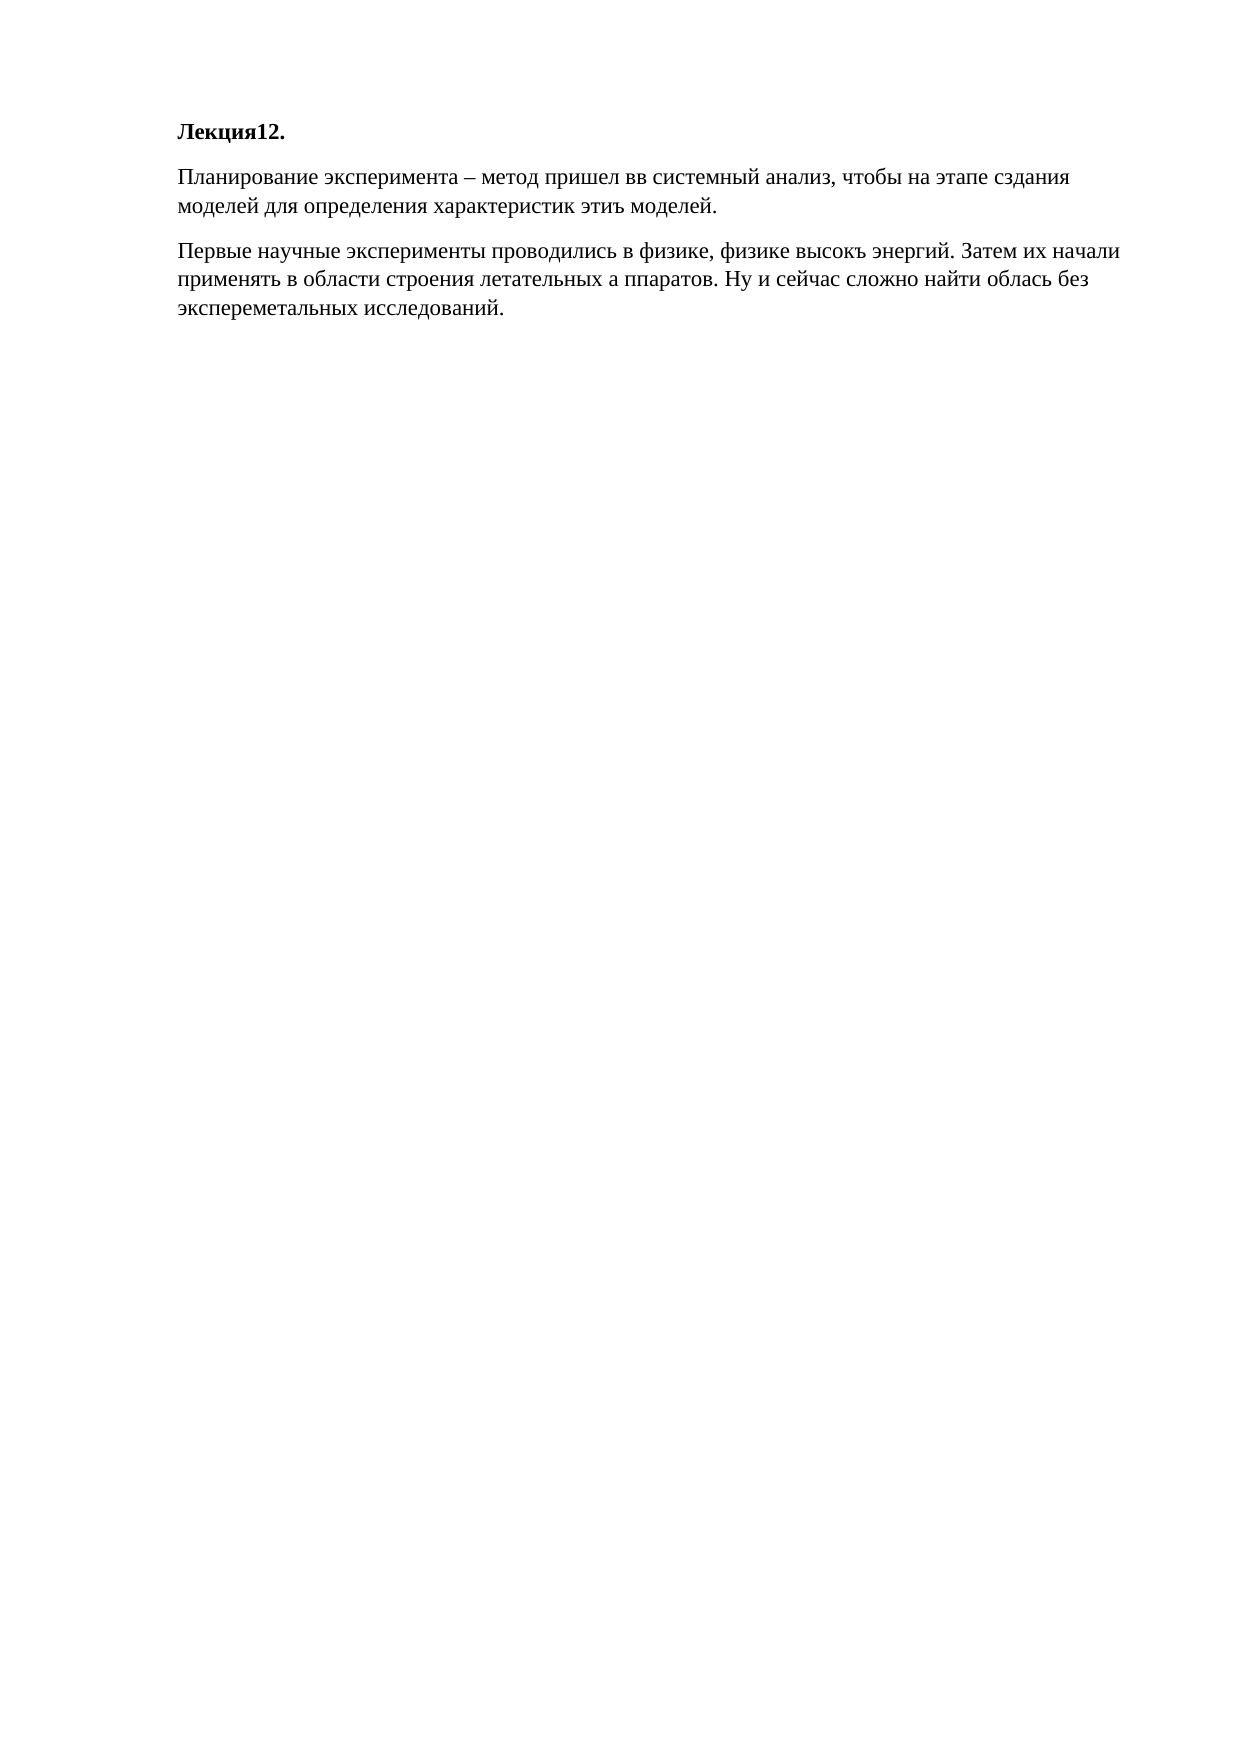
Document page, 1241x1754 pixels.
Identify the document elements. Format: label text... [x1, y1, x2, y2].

text Планирование эксперимента – метод пришел вв системный анализ, чтобы на этапе сздания моделей для определения характеристик этиъ моделей. [177, 163, 1152, 218]
text Первые научные эксперименты проводились в физике, физике высокъ энергий. Затем их начали применять в области строения летательных а ппаратов. Ну и сейчас сложно найти облась без экспереметальных исследований. [177, 237, 1152, 320]
text Лекция12. [177, 118, 1152, 144]
